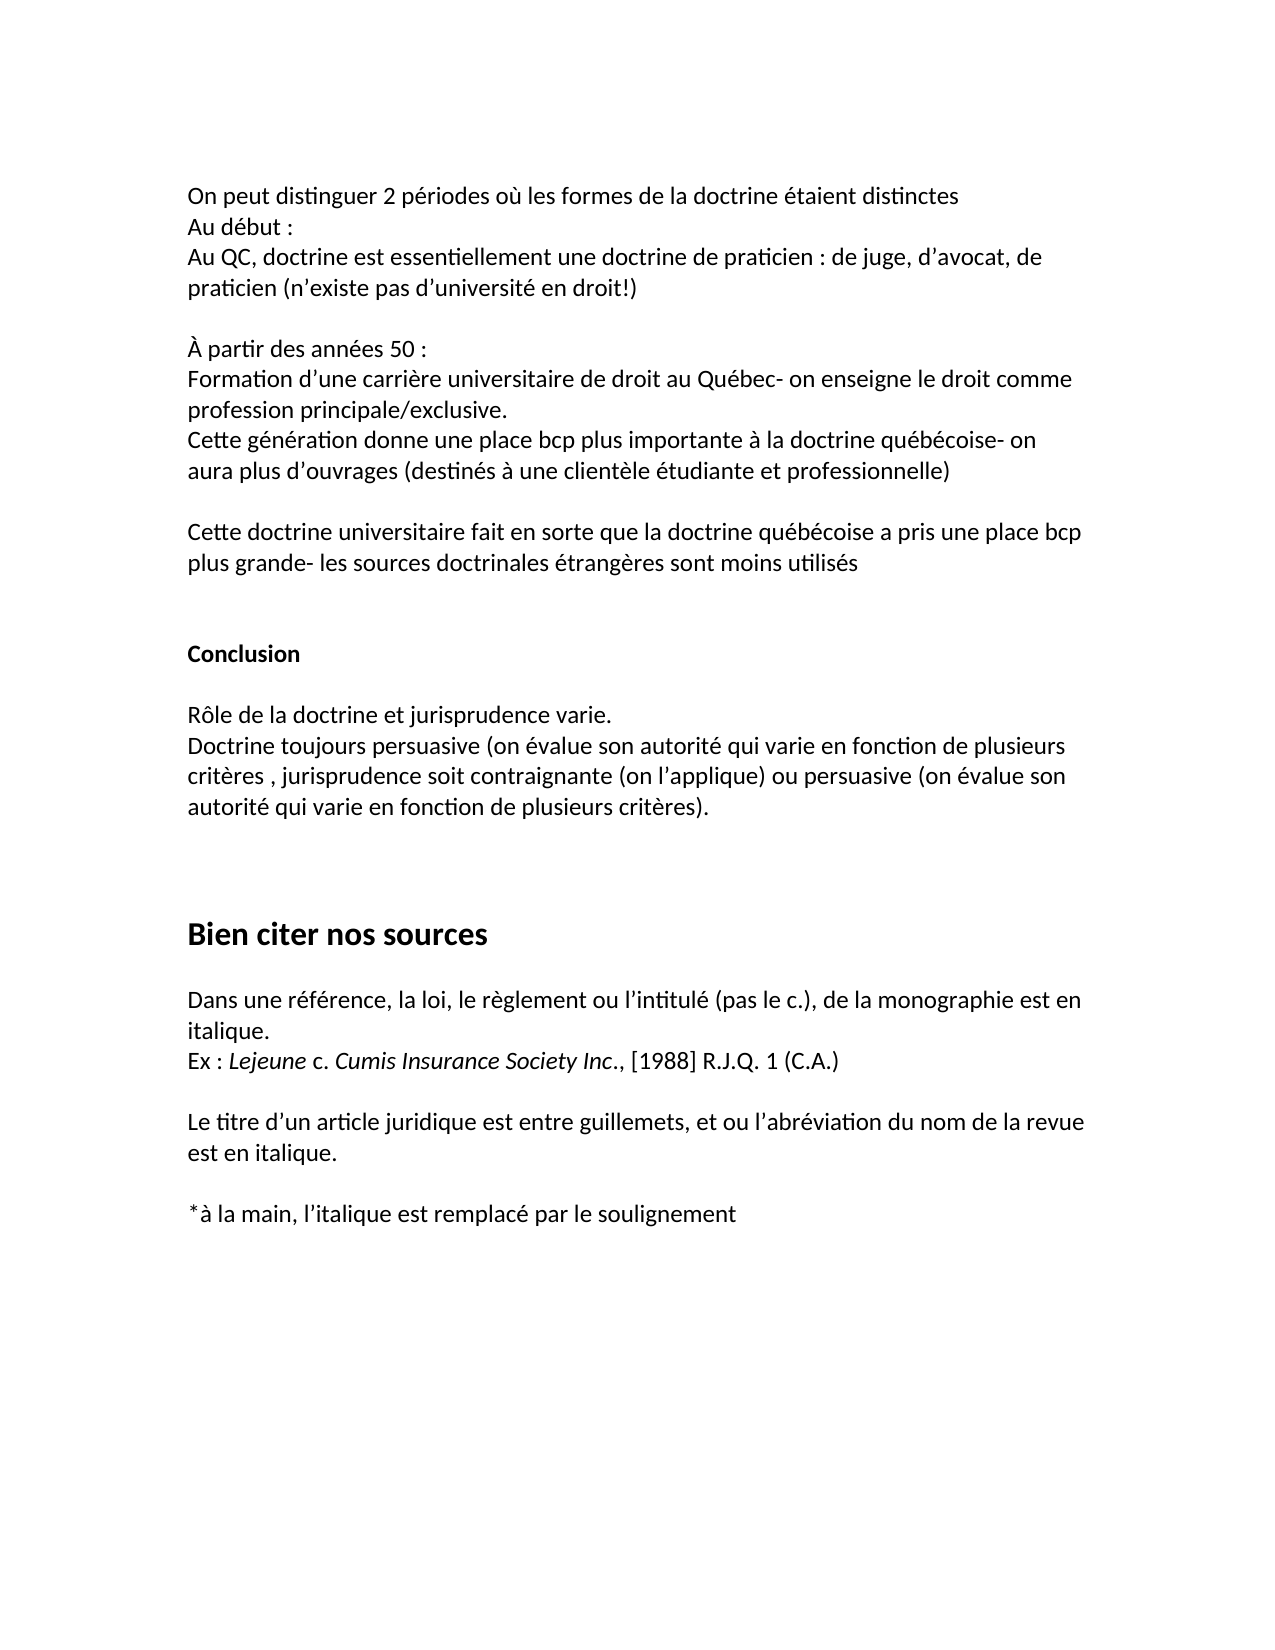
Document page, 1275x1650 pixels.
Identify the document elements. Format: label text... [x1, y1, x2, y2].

text Formation d’une carrière universitaire de droit au Québec- on enseigne le droit comme profession principale/exclusive. [187, 364, 1087, 425]
text Dans une référence, la loi, le règlement ou l’intitulé (pas le c.), de la monographie est en italique. [187, 984, 1087, 1045]
text Bien citer nos sources [187, 913, 1087, 954]
text Conclusion [187, 638, 1087, 669]
text Ex : Lejeune c. Cumis Insurance Society Inc., [1988] R.J.Q. 1 (C.A.) [187, 1045, 1087, 1076]
text *à la main, l’italique est remplacé par le soulignement [187, 1198, 1087, 1228]
text Cette doctrine universitaire fait en sorte que la doctrine québécoise a pris une place bcp plus grande- les sources doctrinales étrangères sont moins utilisés [187, 516, 1087, 577]
text Le titre d’un article juridique est entre guillemets, et ou l’abréviation du nom de la revue est en italique. [187, 1106, 1087, 1167]
text Au QC, doctrine est essentiellement une doctrine de praticien : de juge, d’avocat, de praticien (n’existe pas d’université en droit!) [187, 242, 1087, 303]
text Au début : [187, 211, 1087, 242]
text On peut distinguer 2 périodes où les formes de la doctrine étaient distinctes [187, 181, 1087, 211]
text Rôle de la doctrine et jurisprudence varie. [187, 699, 1087, 730]
text Cette génération donne une place bcp plus importante à la doctrine québécoise- on aura plus d’ouvrages (destinés à une clientèle étudiante et professionnelle) [187, 425, 1087, 486]
text À partir des années 50 : [187, 333, 1087, 364]
text Doctrine toujours persuasive (on évalue son autorité qui varie en fonction de plusieurs critères , jurisprudence soit contraignante (on l’applique) ou persuasive (on évalue son autorité qui varie en fonction de plusieurs critères). [187, 730, 1087, 821]
